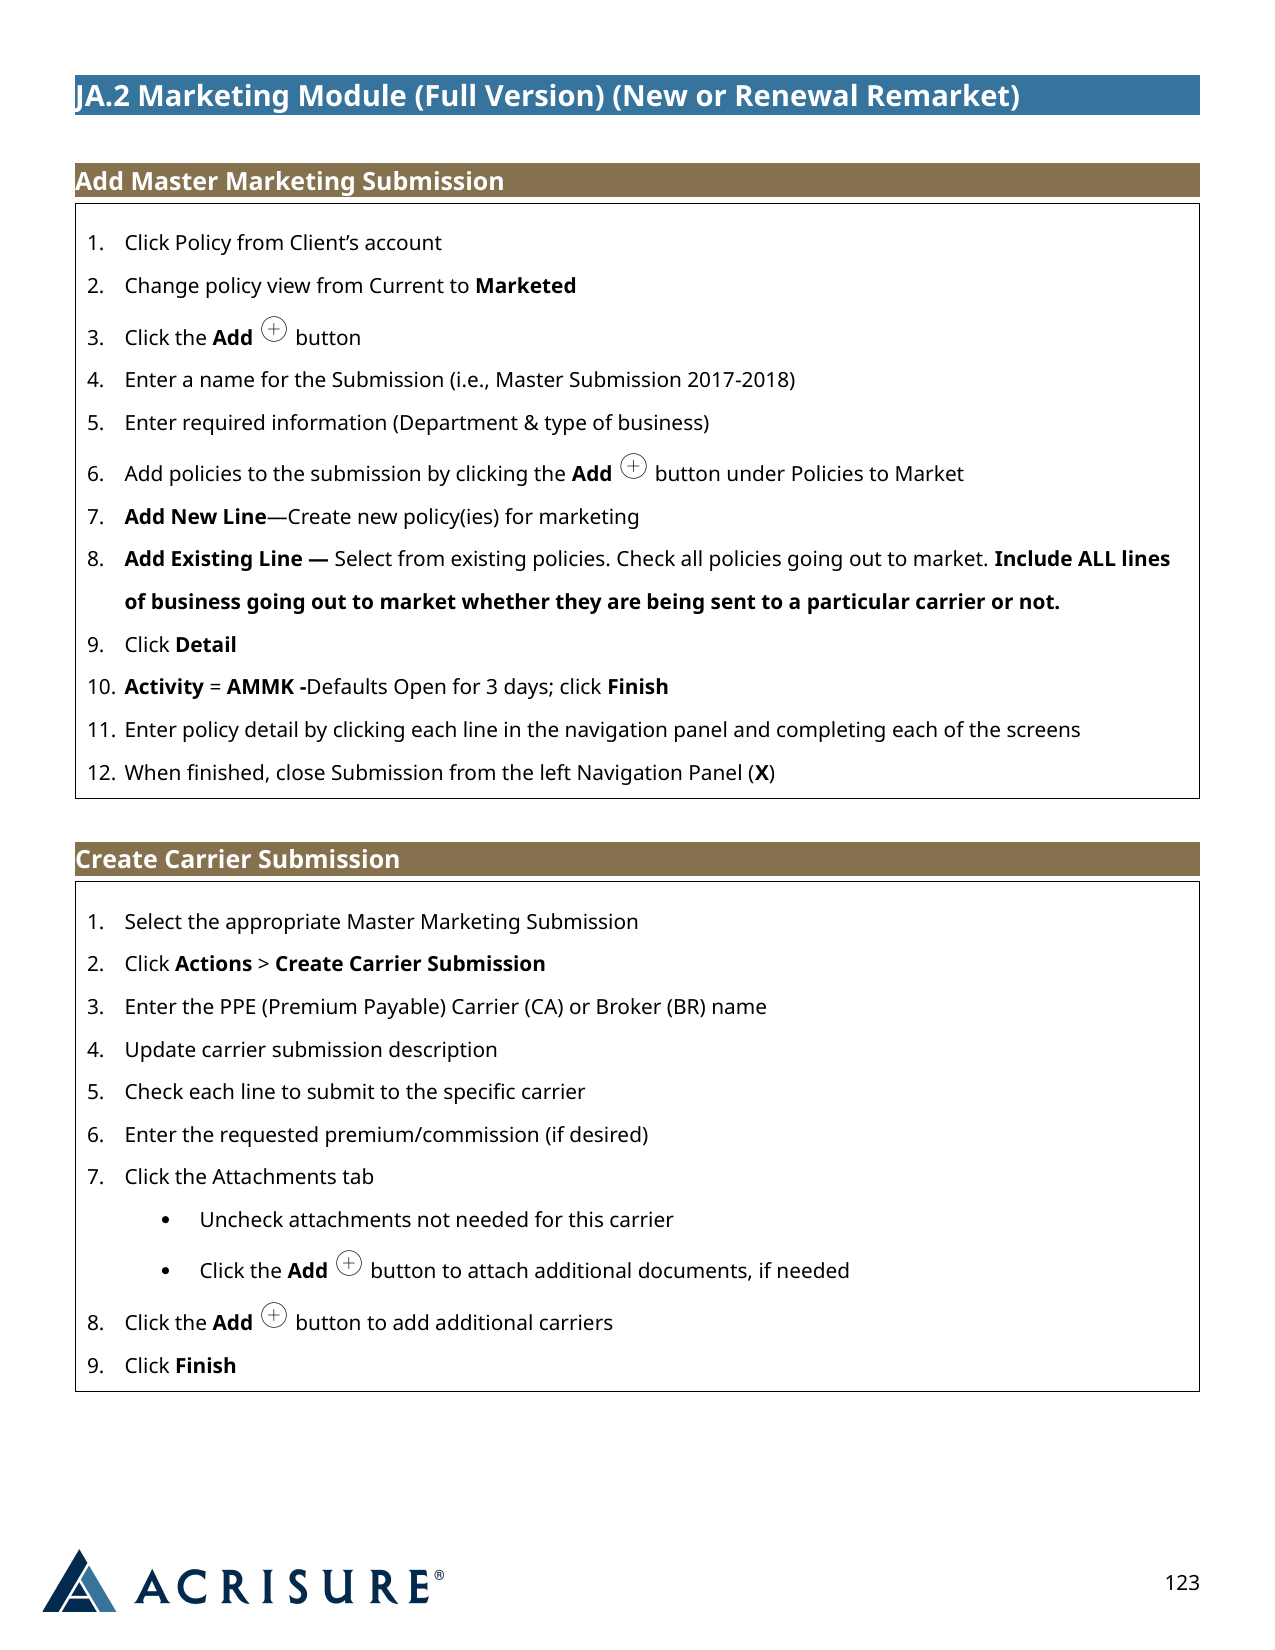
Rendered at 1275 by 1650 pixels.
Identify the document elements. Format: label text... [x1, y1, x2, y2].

picture [42, 1549, 444, 1612]
subtitle Add Master Marketing Submission [75, 163, 1200, 197]
picture [258, 313, 290, 345]
subtitle JA.2 Marketing Module (Full Version) (New or Renewal Remarket) [75, 75, 1200, 115]
picture [617, 450, 649, 482]
picture [333, 1247, 365, 1279]
table_header Click Policy from Client’s account Change policy view from Current to Marketed Click the Add button Enter a name for the Submission (i.e., Master Submission 2017-2018) Enter required information (Department & type of business) Add policies to the submission by clicking the Add button under Policies to Market Add New Line—Create new policy(ies) for marketing Add Existing Line — Select from existing policies. Check all policies going out to market. Include ALL lines of business going out to market whether they are being sent to a particular carrier or not. Click Detail Activity = AMMK -Defaults Open for 3 days; click Finish Enter policy detail by clicking each line in the navigation panel and completing each of the screens When finished, close Submission from the left Navigation Panel (X) [76, 204, 1199, 798]
picture [258, 1299, 290, 1331]
subtitle Create Carrier Submission [75, 842, 1200, 876]
table_header Select the appropriate Master Marketing Submission Click Actions > Create Carrier Submission Enter the PPE (Premium Payable) Carrier (CA) or Broker (BR) name Update carrier submission description Check each line to submit to the specific carrier Enter the requested premium/commission (if desired) Click the Attachments tab Uncheck attachments not needed for this carrier Click the Add button to attach additional documents, if needed Click the Add button to add additional carriers Click Finish [76, 882, 1199, 1391]
